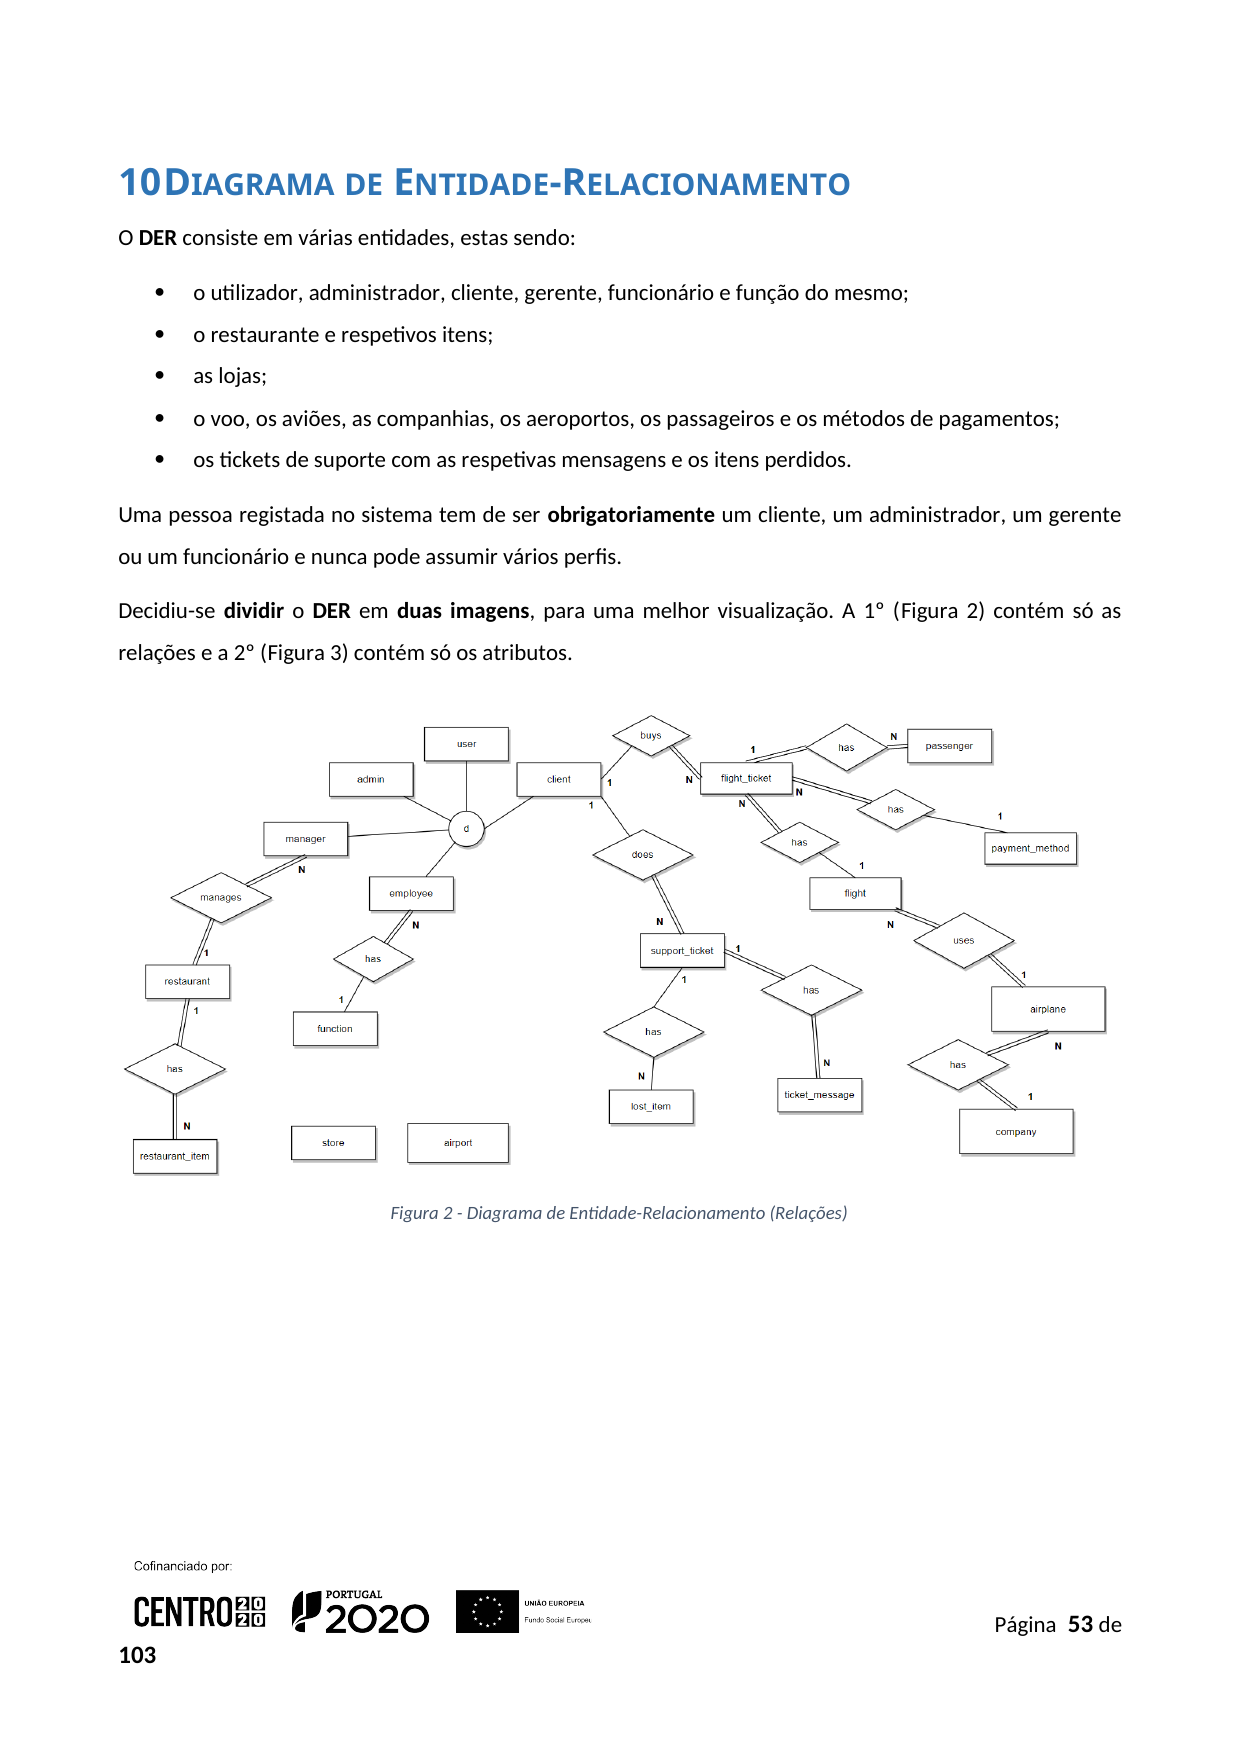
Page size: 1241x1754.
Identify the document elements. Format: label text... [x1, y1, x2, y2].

list o utilizador, administrador, cliente, gerente, funcionário e função do mesmo; [156, 278, 1122, 306]
subtitle Diagrama de Entidade-Relacionamento [118, 156, 1122, 207]
list as lojas; [156, 362, 1122, 390]
picture [118, 693, 1123, 1187]
text O DER consiste em várias entidades, estas sendo: [118, 223, 1122, 251]
list o restaurante e respetivos itens; [156, 320, 1122, 348]
text Decidiu-se dividir o DER em duas imagens, para uma melhor visualização. A 1º (Figura 2) contém só as relações e a 2º (Figura 3) contém só os atributos. [118, 597, 1122, 667]
text Uma pessoa registada no sistema tem de ser obrigatoriamente um cliente, um administrador, um gerente ou um funcionário e nunca pode assumir vários perfis. [118, 500, 1122, 570]
picture [134, 1561, 592, 1633]
list os tickets de suporte com as respetivas mensagens e os itens perdidos. [156, 446, 1122, 474]
list o voo, os aviões, as companhias, os aeroportos, os passageiros e os métodos de pagamentos; [156, 404, 1122, 432]
